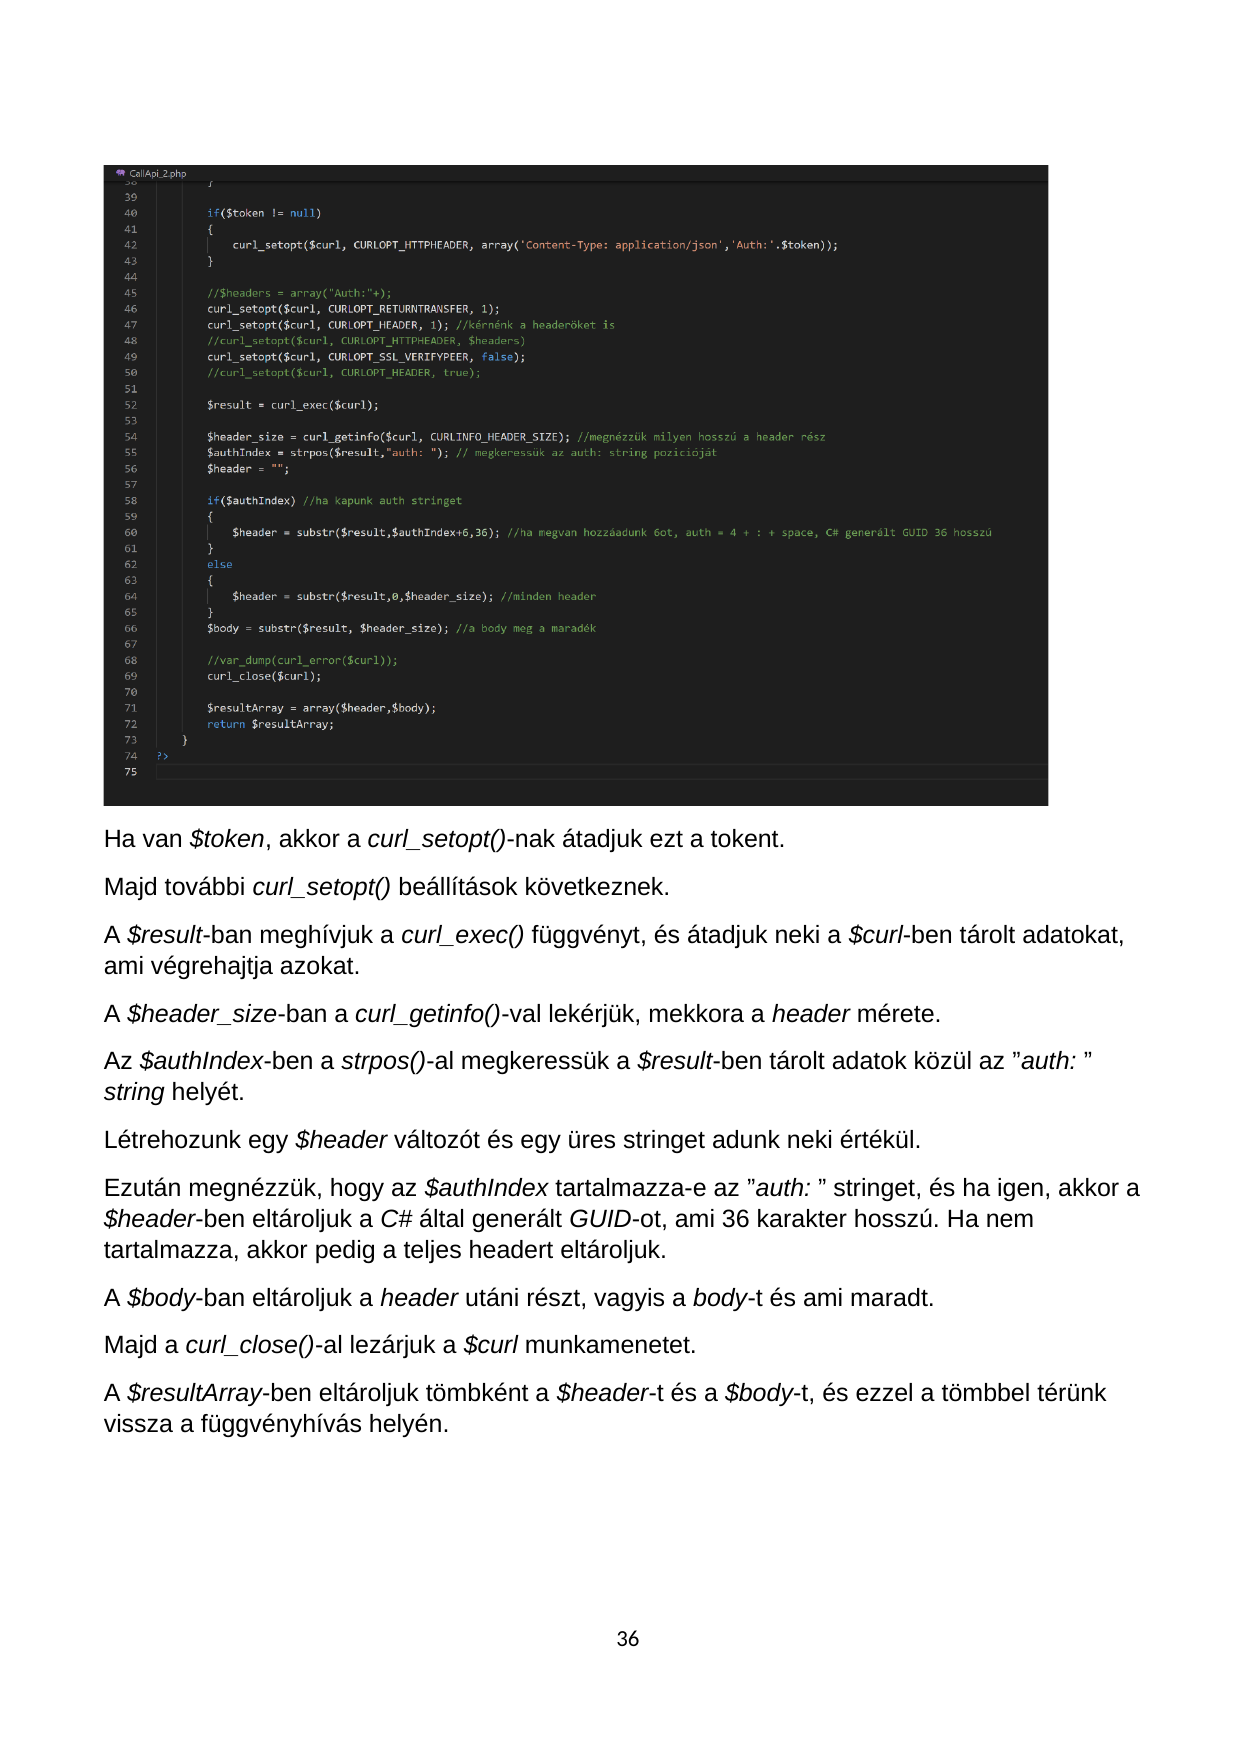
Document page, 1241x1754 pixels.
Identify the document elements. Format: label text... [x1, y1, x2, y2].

text Létrehozunk egy $header változót és egy üres stringet adunk neki értékül. [103, 1125, 1152, 1154]
text Az $authIndex-ben a strpos()-al megkeressük a $result-ben tárolt adatok közül az ”auth: ” string helyét. [103, 1046, 1152, 1106]
text A $resultArray-ben eltároljuk tömbként a $header-t és a $body-t, és ezzel a tömbbel térünk vissza a függvényhívás helyén. [103, 1378, 1152, 1438]
text A $result-ban meghívjuk a curl_exec() függvényt, és átadjuk neki a $curl-ben tárolt adatokat, ami végrehajtja azokat. [103, 920, 1152, 980]
text Ha van $token, akkor a curl_setopt()-nak átadjuk ezt a tokent. [103, 824, 1152, 853]
picture [103, 165, 1049, 806]
text Ezután megnézzük, hogy az $authIndex tartalmazza-e az ”auth: ” stringet, és ha igen, akkor a $header-ben eltároljuk a C# által generált GUID-ot, ami 36 karakter hosszú. Ha nem tartalmazza, akkor pedig a teljes headert eltároljuk. [103, 1173, 1152, 1264]
text A $body-ban eltároljuk a header utáni részt, vagyis a body-t és ami maradt. [103, 1283, 1152, 1311]
text A $header_size-ban a curl_getinfo()-val lekérjük, mekkora a header mérete. [103, 999, 1152, 1027]
text Majd a curl_close()-al lezárjuk a $curl munkamenetet. [103, 1330, 1152, 1359]
text Majd további curl_setopt() beállítások következnek. [103, 872, 1152, 901]
